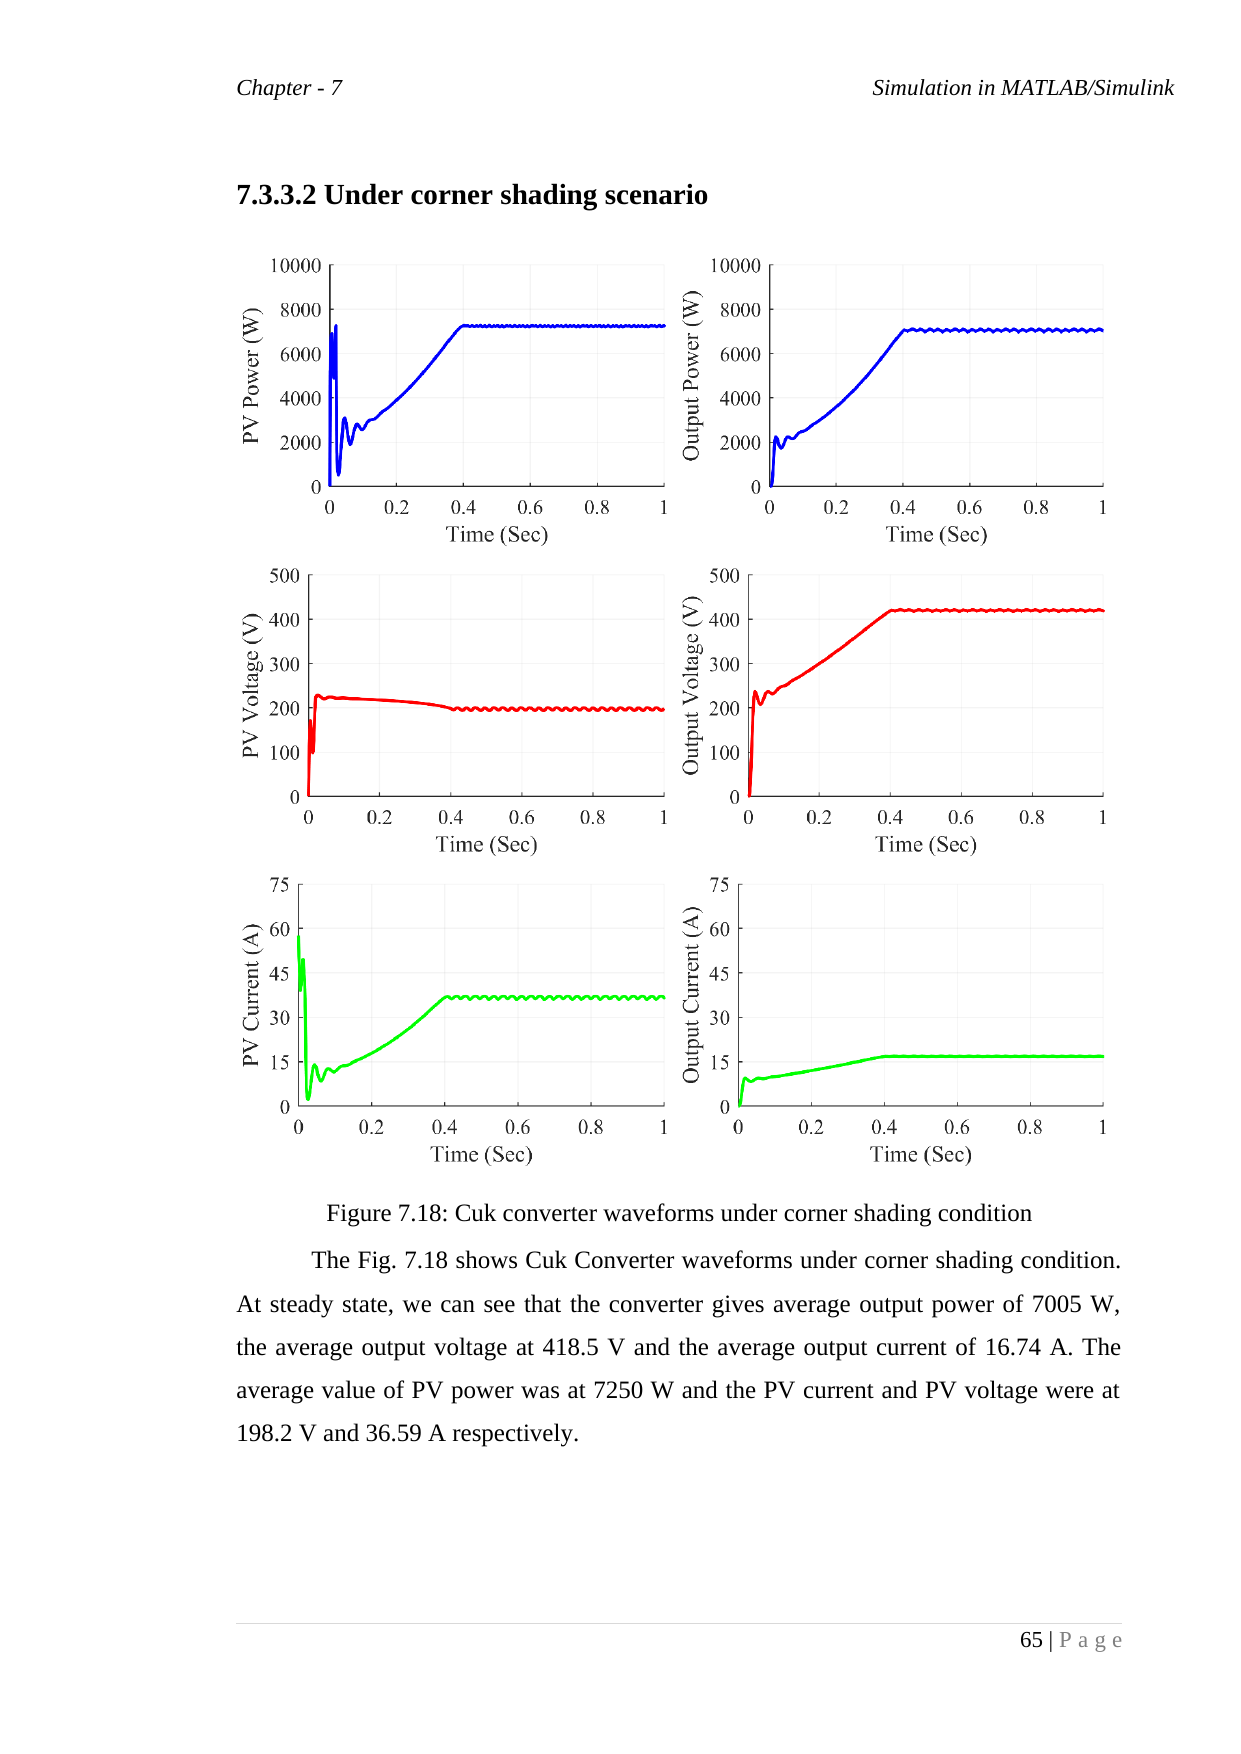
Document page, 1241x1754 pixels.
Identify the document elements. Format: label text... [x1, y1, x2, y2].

picture [236, 872, 1116, 1168]
picture [236, 252, 1116, 548]
text 7.3.3.2 Under corner shading scenario [236, 177, 1122, 211]
picture [236, 562, 1116, 858]
text The Fig. 7.18 shows Cuk Converter waveforms under corner shading condition. At steady state, we can see that the converter gives average output power of 7005 W, the average output voltage at 418.5 V and the average output current of 16.74 A. The average value of PV power was at 7250 W and the PV current and PV voltage were at 198.2 V and 36.59 A respectively. [236, 1246, 1122, 1447]
text Figure 7.18: Cuk converter waveforms under corner shading condition [236, 1198, 1122, 1227]
